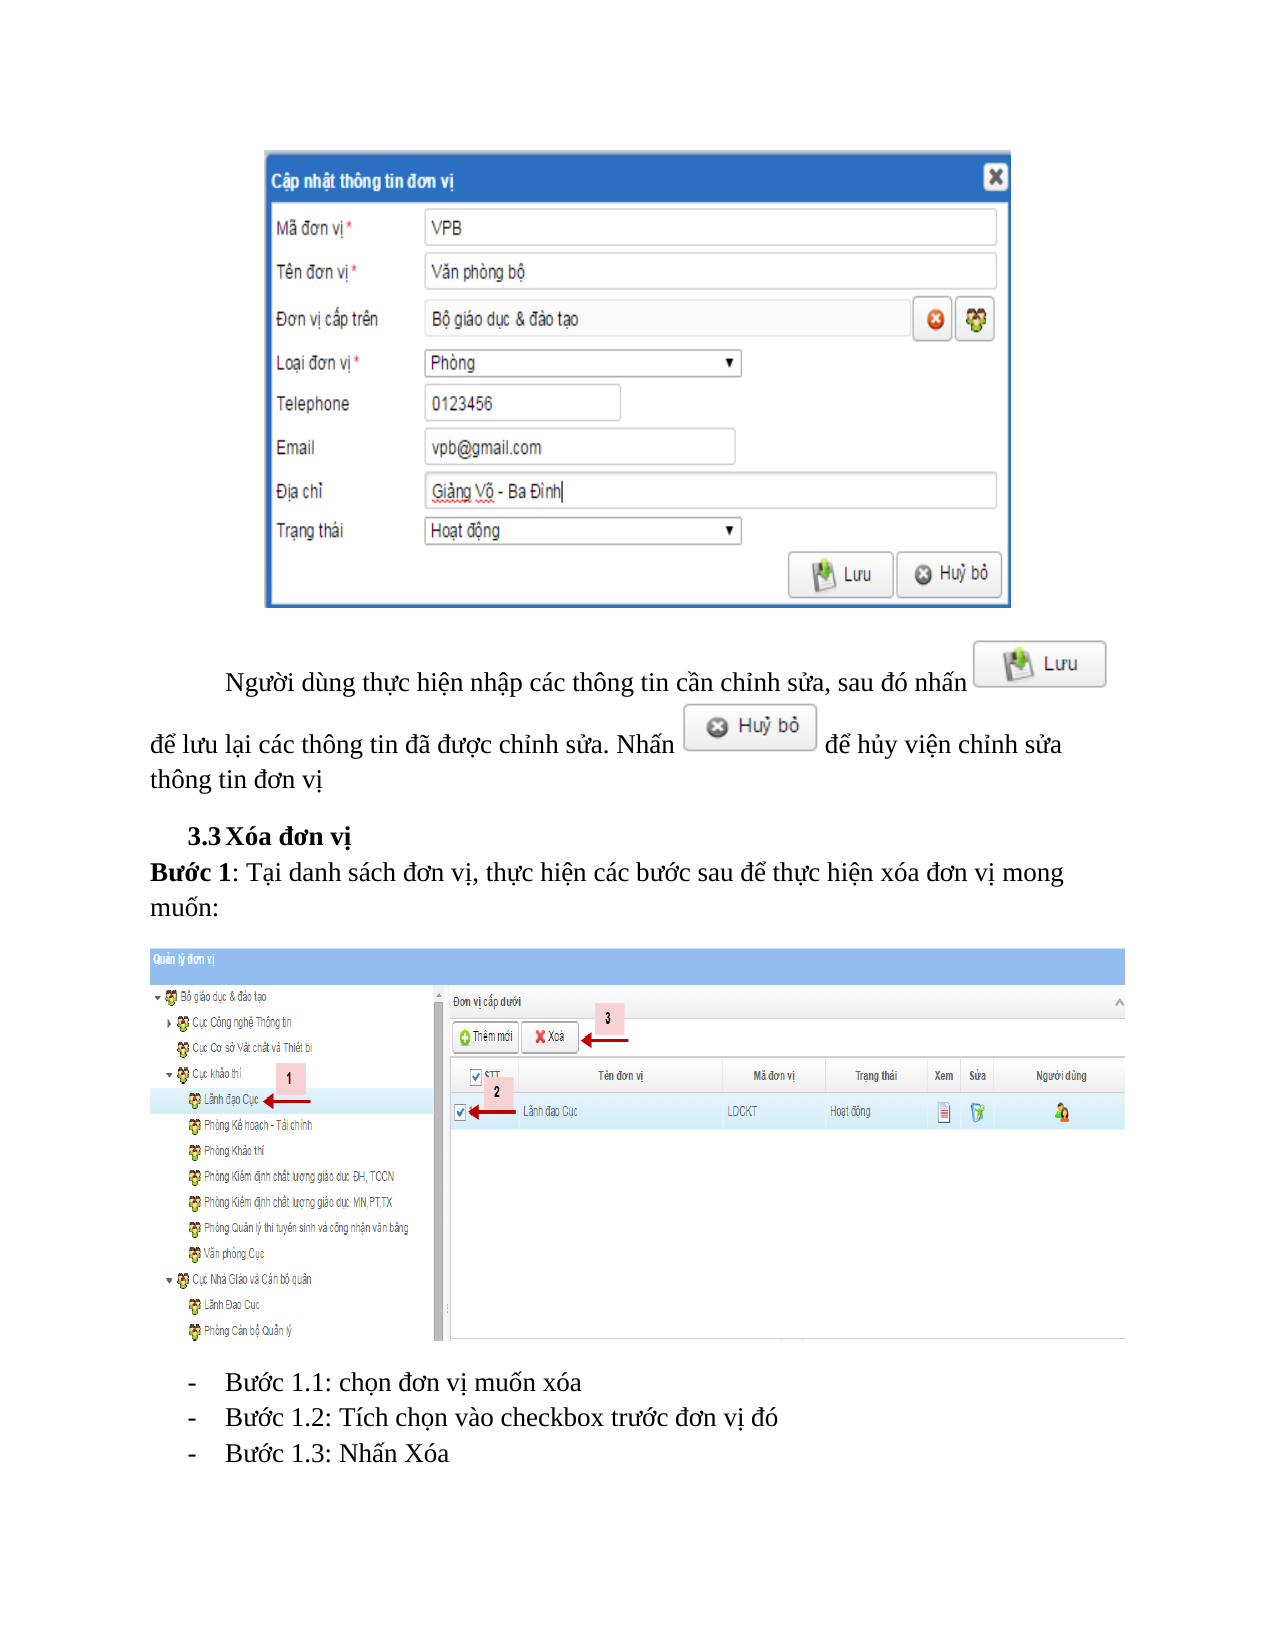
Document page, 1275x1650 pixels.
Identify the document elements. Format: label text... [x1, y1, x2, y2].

picture [150, 948, 1125, 1341]
list Bước 1.2: Tích chọn vào checkbox trước đơn vị đó [187, 1401, 1125, 1432]
picture [264, 150, 1011, 608]
picture [682, 701, 818, 753]
text Người dùng thực hiện nhập các thông tin cần chỉnh sửa, sau đó nhấn để lưu lại các thông tin đã được chỉnh sửa. Nhấn để hủy viện chỉnh sửa thông tin đơn vị [150, 633, 1125, 794]
text Bước 1: Tại danh sách đơn vị, thực hiện các bước sau để thực hiện xóa đơn vị mong muốn: [150, 856, 1125, 923]
picture [967, 633, 1110, 691]
list Bước 1.3: Nhấn Xóa [187, 1437, 1125, 1468]
list Bước 1.1: chọn đơn vị muốn xóa [187, 1366, 1125, 1397]
subtitle Xóa đơn vị [187, 820, 1125, 851]
